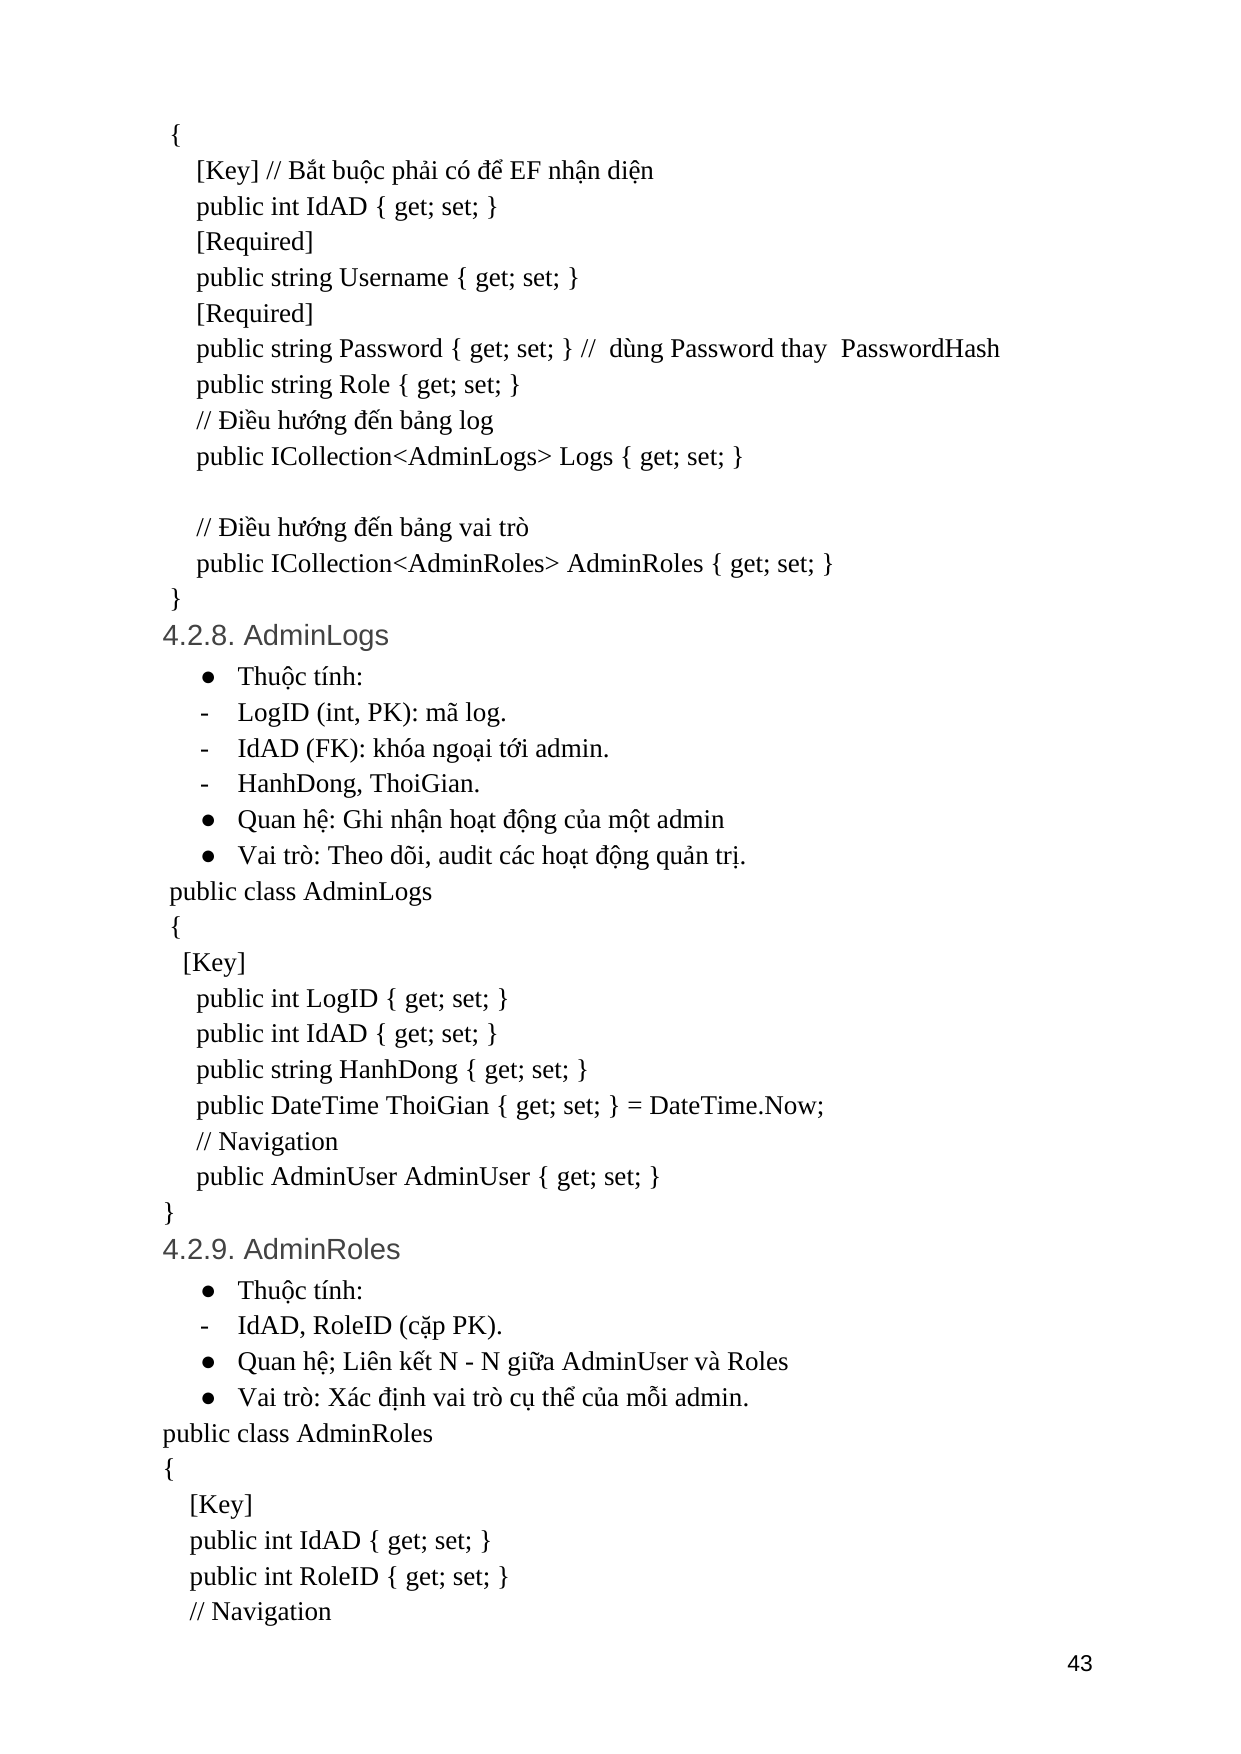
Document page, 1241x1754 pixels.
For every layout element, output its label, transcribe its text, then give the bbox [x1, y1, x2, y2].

text [Required] [162, 225, 1092, 256]
text public string Username { get; set; } [162, 261, 1092, 292]
text public DateTime ThoiGian { get; set; } = DateTime.Now; [162, 1089, 1092, 1120]
subtitle 4.2.9. AdminRoles [162, 1232, 1092, 1265]
text public string Password { get; set; } // dùng Password thay PasswordHash [162, 332, 1092, 364]
text public class AdminRoles [162, 1417, 1092, 1448]
list Vai trò: Theo dõi, audit các hoạt động quản trị. [200, 839, 1092, 870]
text public string Role { get; set; } [162, 368, 1092, 399]
text public class AdminLogs [162, 874, 1092, 906]
text public string HanhDong { get; set; } [162, 1053, 1092, 1084]
list Thuộc tính: [200, 1274, 1092, 1305]
text [Key] [162, 1488, 1092, 1519]
list Thuộc tính: [200, 660, 1092, 691]
text public int IdAD { get; set; } [162, 1524, 1092, 1555]
text // Điều hướng đến bảng log [162, 404, 1092, 435]
text [Required] [162, 297, 1092, 328]
text // Điều hướng đến bảng vai trò [162, 511, 1092, 542]
list Quan hệ: Ghi nhận hoạt động của một admin [200, 803, 1092, 834]
list IdAD (FK): khóa ngoại tới admin. [200, 732, 1092, 763]
text { [162, 118, 1092, 149]
list LogID (int, PK): mã log. [200, 696, 1092, 727]
text public int IdAD { get; set; } [162, 1017, 1092, 1049]
list IdAD, RoleID (cặp PK). [200, 1309, 1092, 1341]
text public int LogID { get; set; } [162, 982, 1092, 1013]
list HanhDong, ThoiGian. [200, 767, 1092, 798]
text public ICollection<AdminRoles> AdminRoles { get; set; } [162, 547, 1092, 578]
text [Key] // Bắt buộc phải có để EF nhận diện [162, 154, 1092, 185]
text public int RoleID { get; set; } [162, 1559, 1092, 1591]
text } [162, 1196, 1092, 1227]
text public int IdAD { get; set; } [162, 189, 1092, 221]
text { [162, 1452, 1092, 1483]
text { [162, 910, 1092, 941]
text // Navigation [162, 1125, 1092, 1156]
list Vai trò: Xác định vai trò cụ thể của mỗi admin. [200, 1381, 1092, 1412]
text } [162, 583, 1092, 614]
subtitle 4.2.8. AdminLogs [162, 618, 1092, 652]
list Quan hệ; Liên kết N - N giữa AdminUser và Roles [200, 1345, 1092, 1376]
text [Key] [162, 946, 1092, 977]
text public AdminUser AdminUser { get; set; } [162, 1160, 1092, 1192]
text public ICollection<AdminLogs> Logs { get; set; } [162, 440, 1092, 471]
text // Navigation [162, 1595, 1092, 1626]
